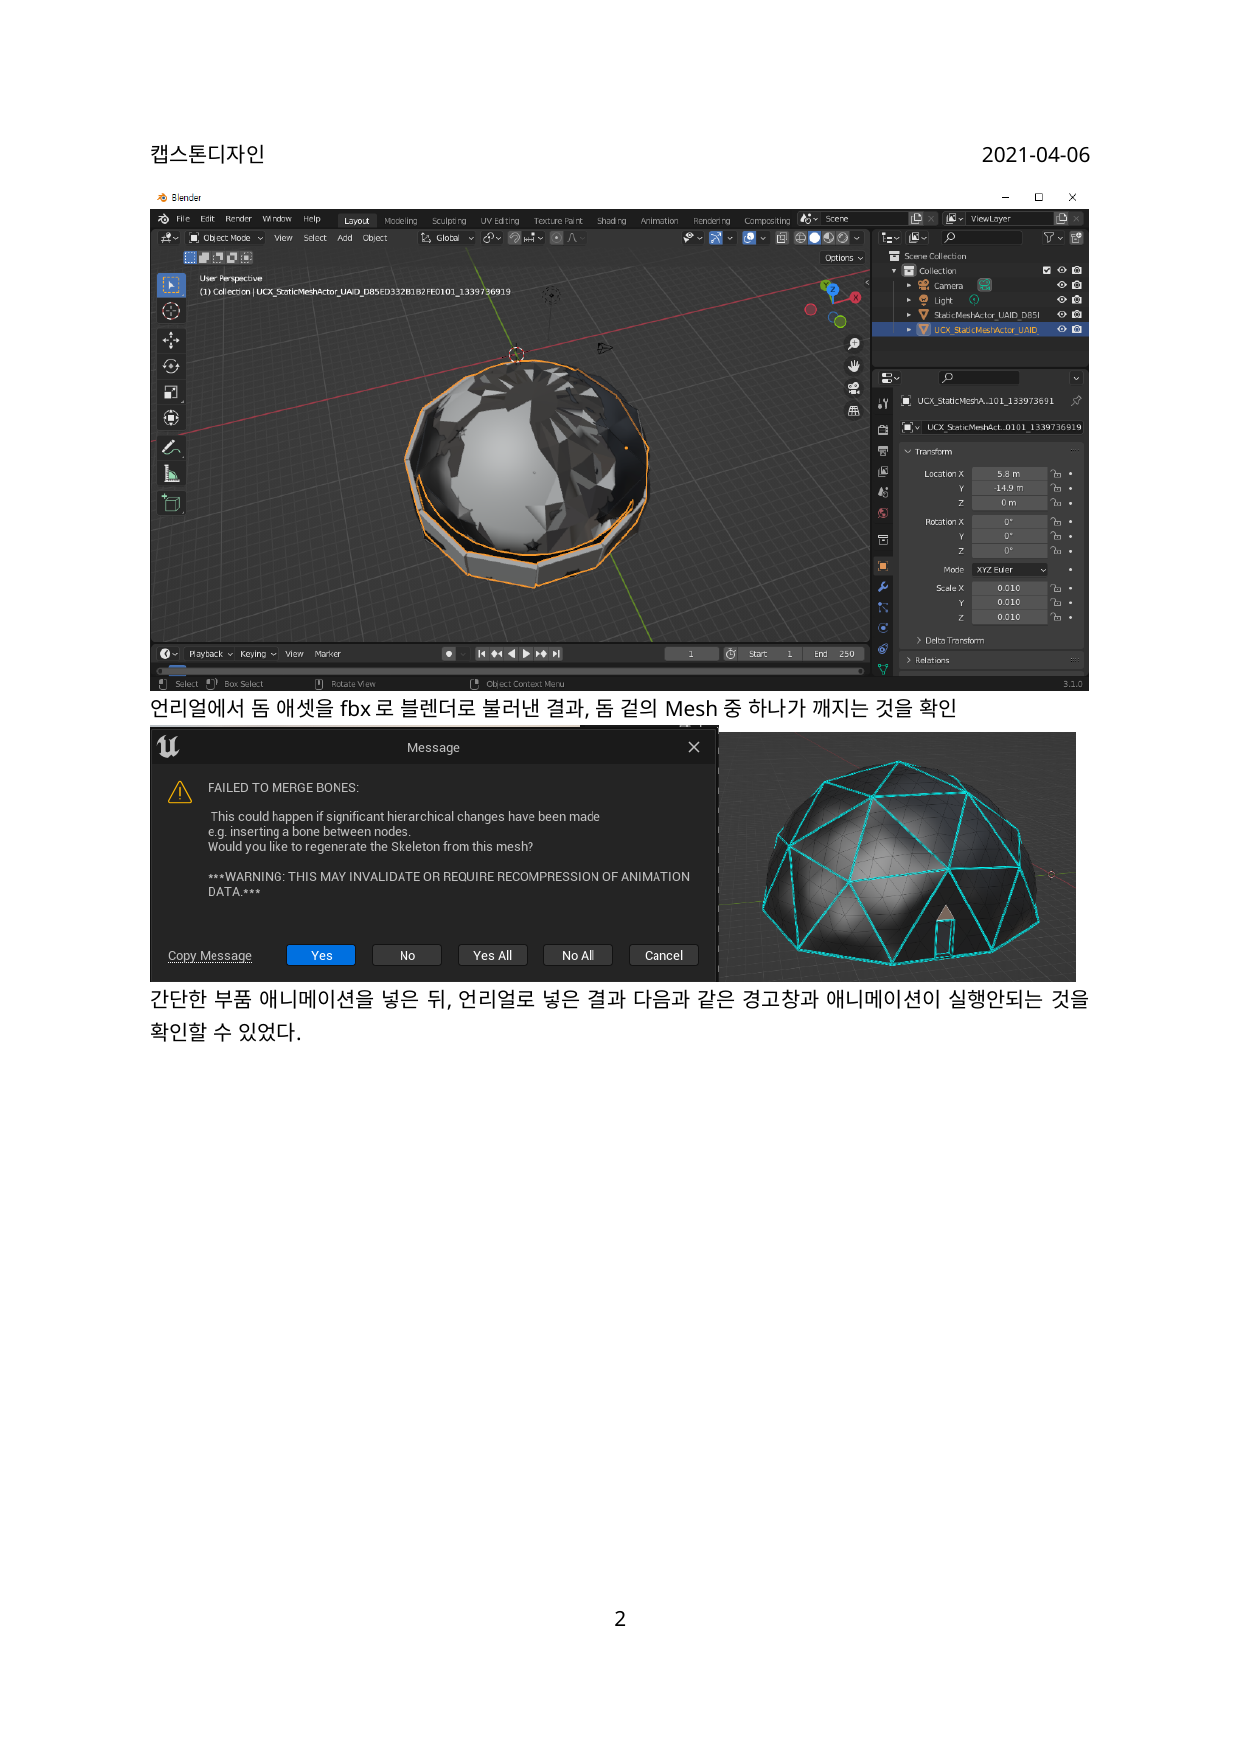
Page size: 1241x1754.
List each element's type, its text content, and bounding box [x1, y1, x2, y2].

text 간단한 부품 애니메이션을 넣은 뒤, 언리얼로 넣은 결과 다음과 같은 경고창과 애니메이션이 실행안되는 것을 확인할 수 있었다. [150, 983, 1090, 1046]
picture [150, 725, 1076, 982]
picture [150, 188, 1089, 691]
text 언리얼에서 돔 애셋을 fbx로 블렌더로 불러낸 결과, 돔 겉의 Mesh 중 하나가 깨지는 것을 확인 [150, 693, 1090, 723]
